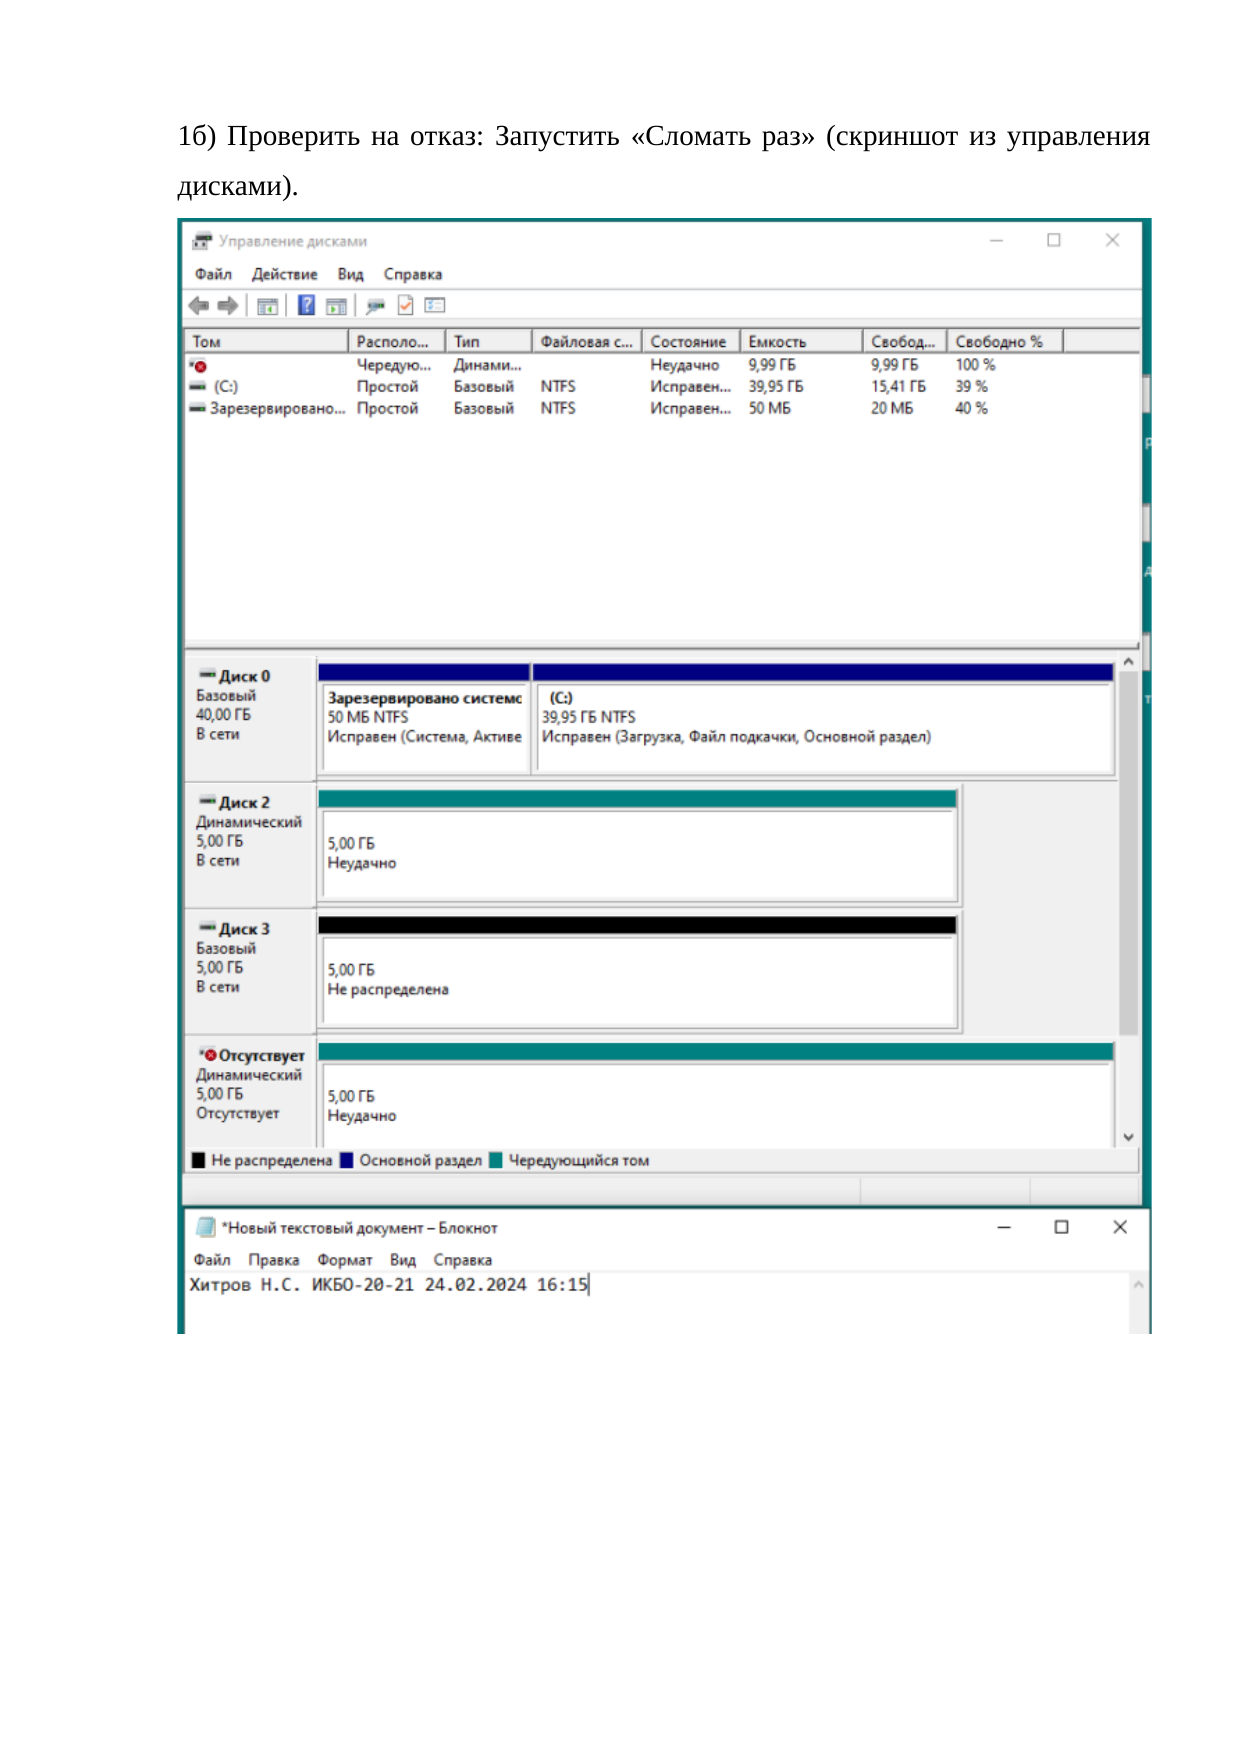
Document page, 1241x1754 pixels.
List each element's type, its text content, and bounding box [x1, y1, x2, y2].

picture [177, 218, 1152, 1334]
list 1б) Проверить на отказ: Запустить «Сломать раз» (скриншот из управления дисками). [177, 118, 1152, 202]
